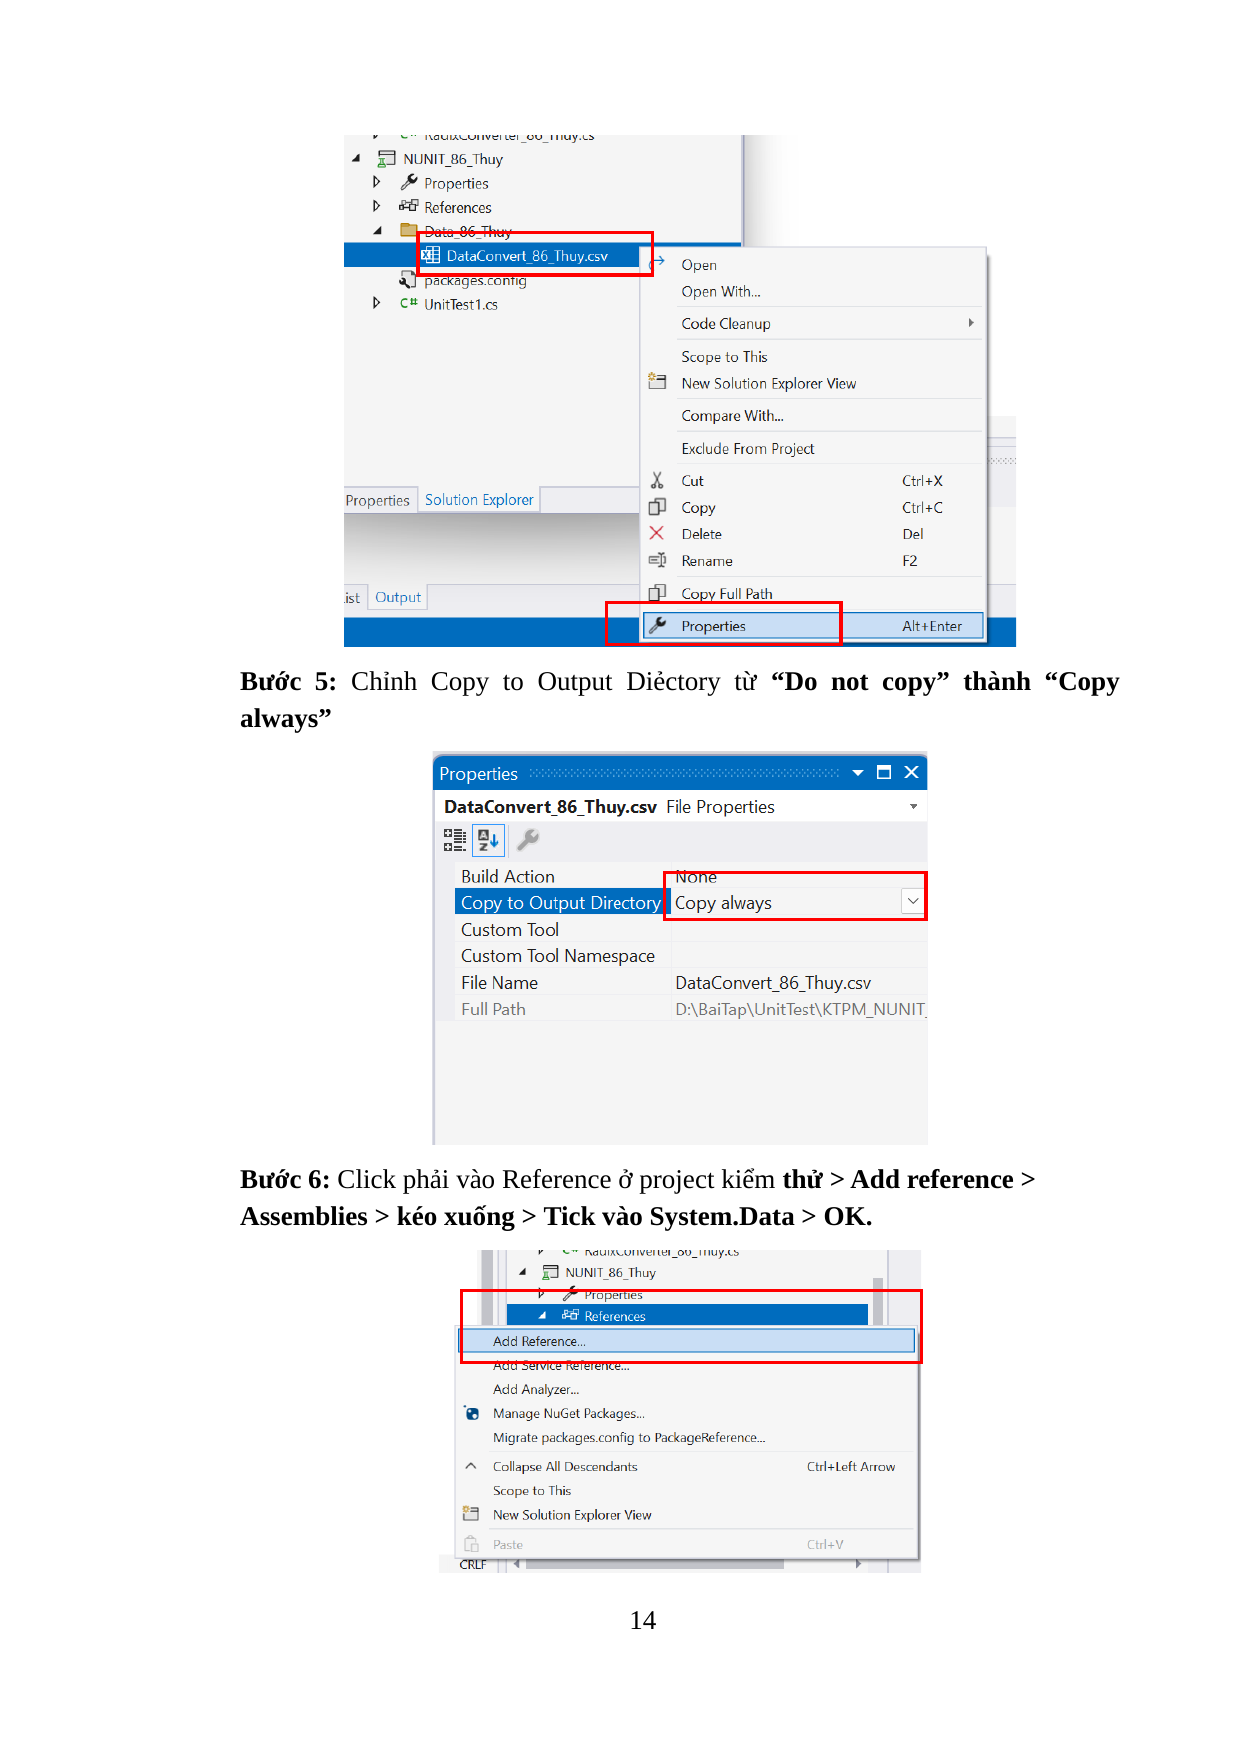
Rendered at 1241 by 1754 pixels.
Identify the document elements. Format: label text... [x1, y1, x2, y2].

text Bước 6: Click phải vào Reference ở project kiểm thử > Add reference > Assemblies > kéo xuống > Tick vào System.Data > OK. [240, 1163, 1120, 1232]
text Bước 5: Chỉnh Copy to Output Diẻctory từ “Do not copy” thành “Copy always” [240, 665, 1120, 733]
picture [344, 135, 1017, 647]
picture [666, 874, 924, 918]
picture [463, 1292, 920, 1361]
picture [432, 751, 928, 1145]
picture [438, 1250, 922, 1573]
